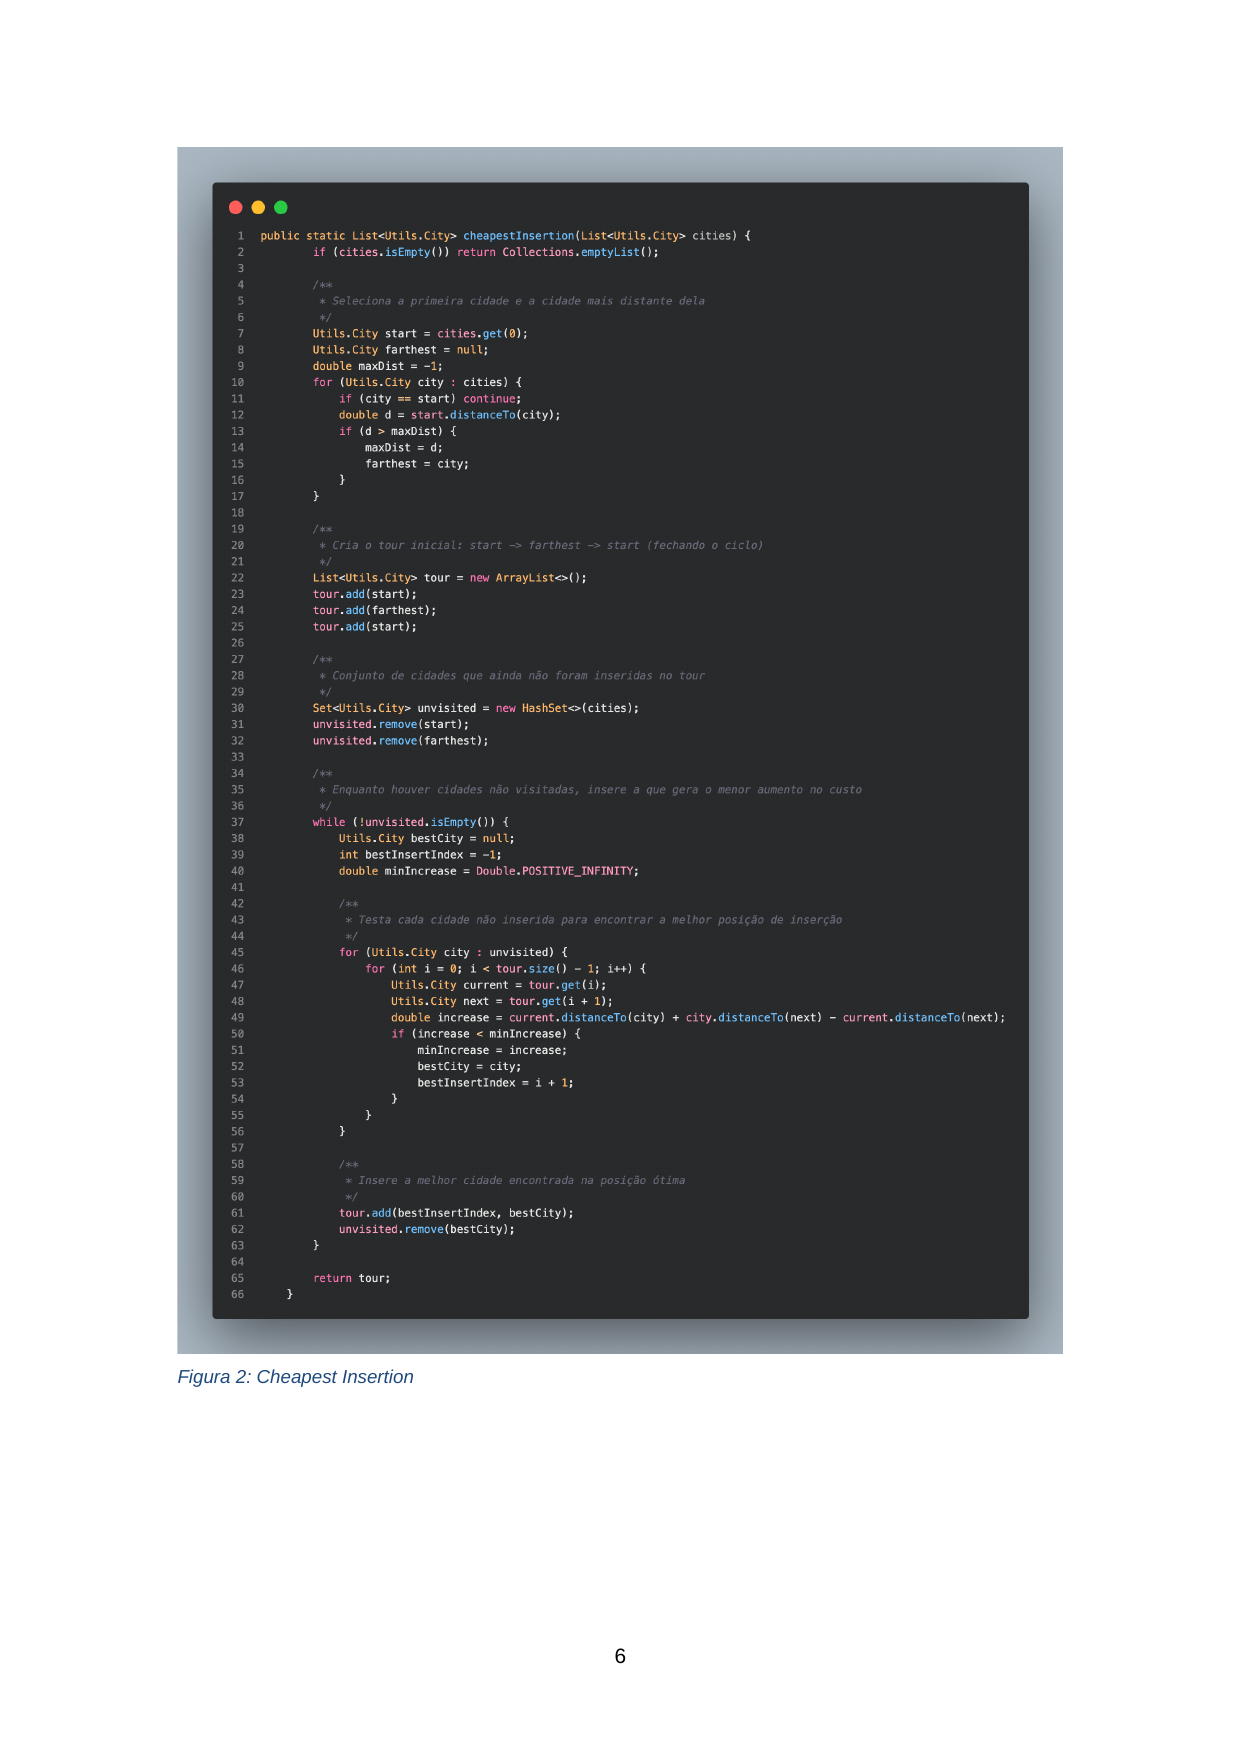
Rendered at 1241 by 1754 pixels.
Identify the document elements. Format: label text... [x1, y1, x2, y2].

picture [177, 147, 1063, 1354]
